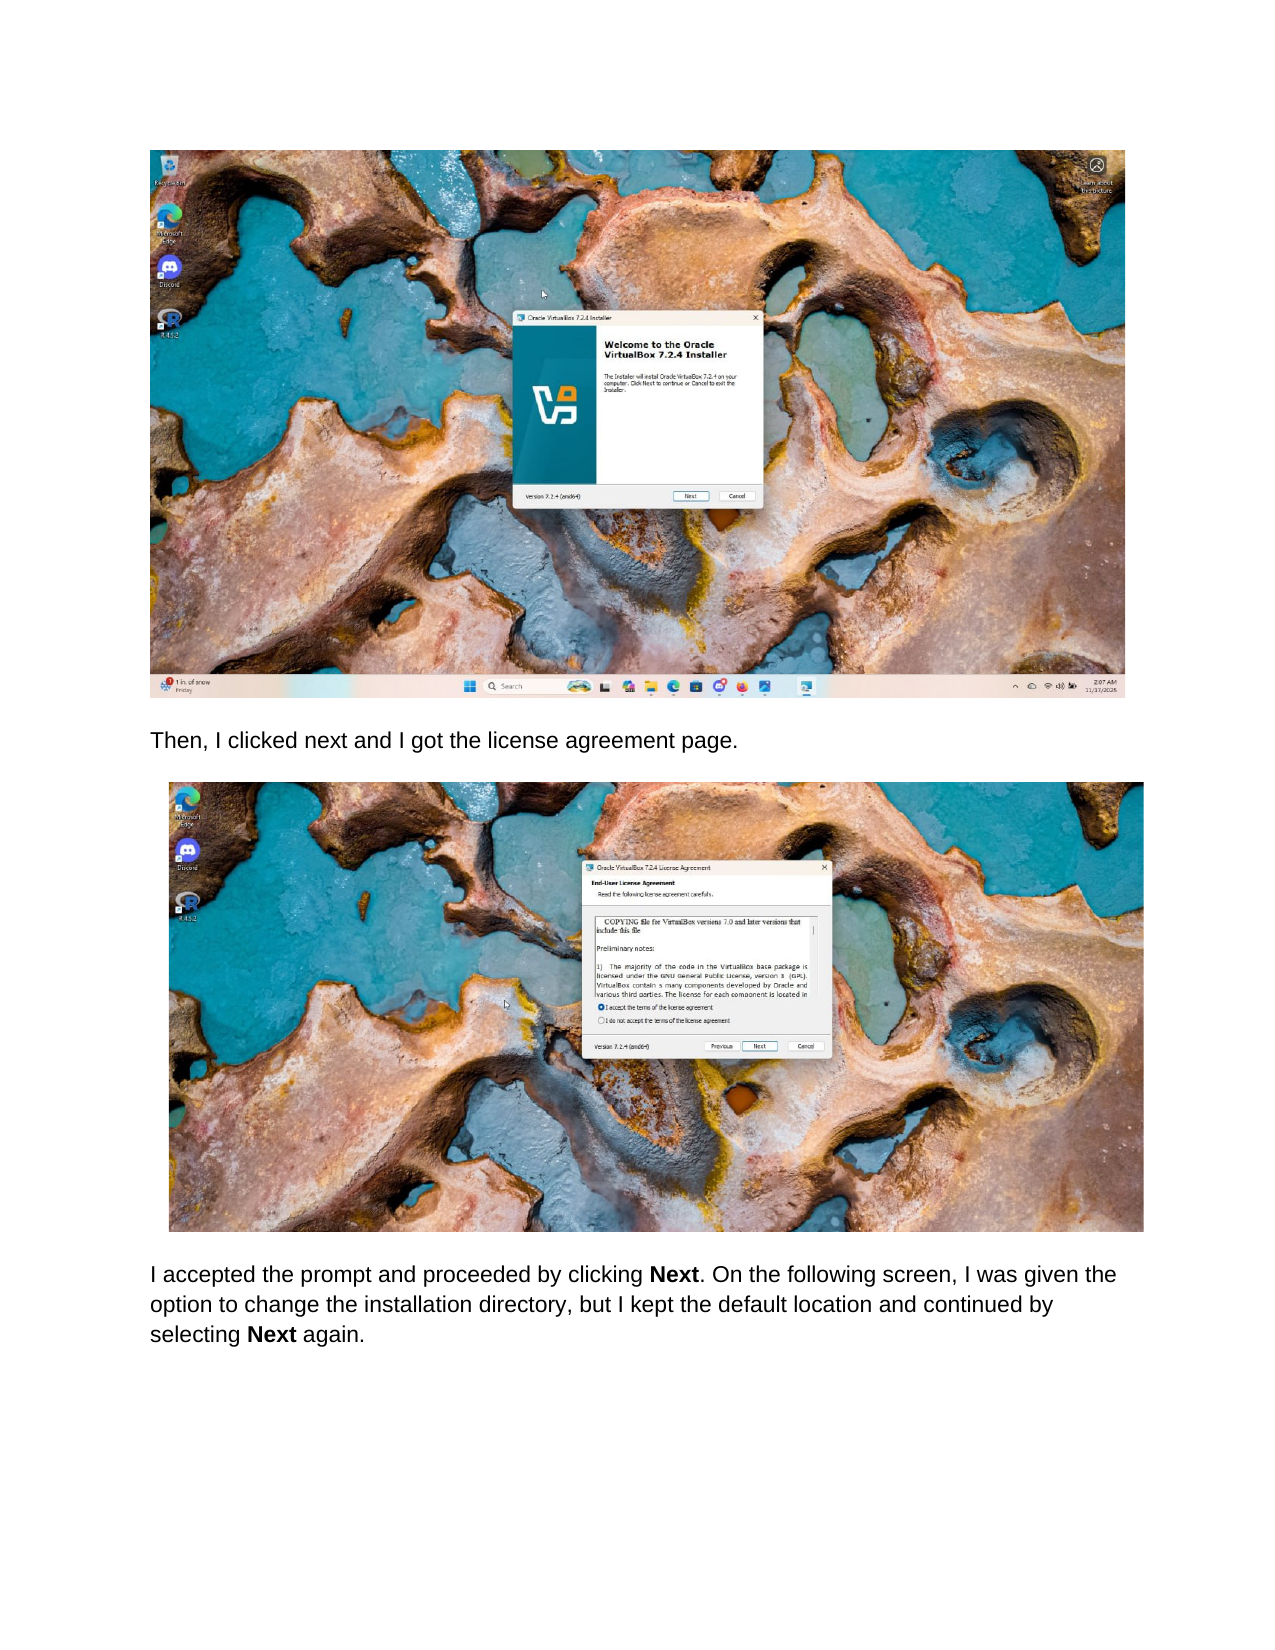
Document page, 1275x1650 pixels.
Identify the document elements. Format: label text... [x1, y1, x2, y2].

picture [168, 782, 1144, 1232]
text I accepted the prompt and proceeded by clicking Next. On the following screen, I was given the option to change the installation directory, but I kept the default location and continued by selecting Next again. [150, 1261, 1125, 1348]
picture [150, 150, 1125, 698]
text Then, I clicked next and I got the license agreement page. [150, 727, 1125, 753]
